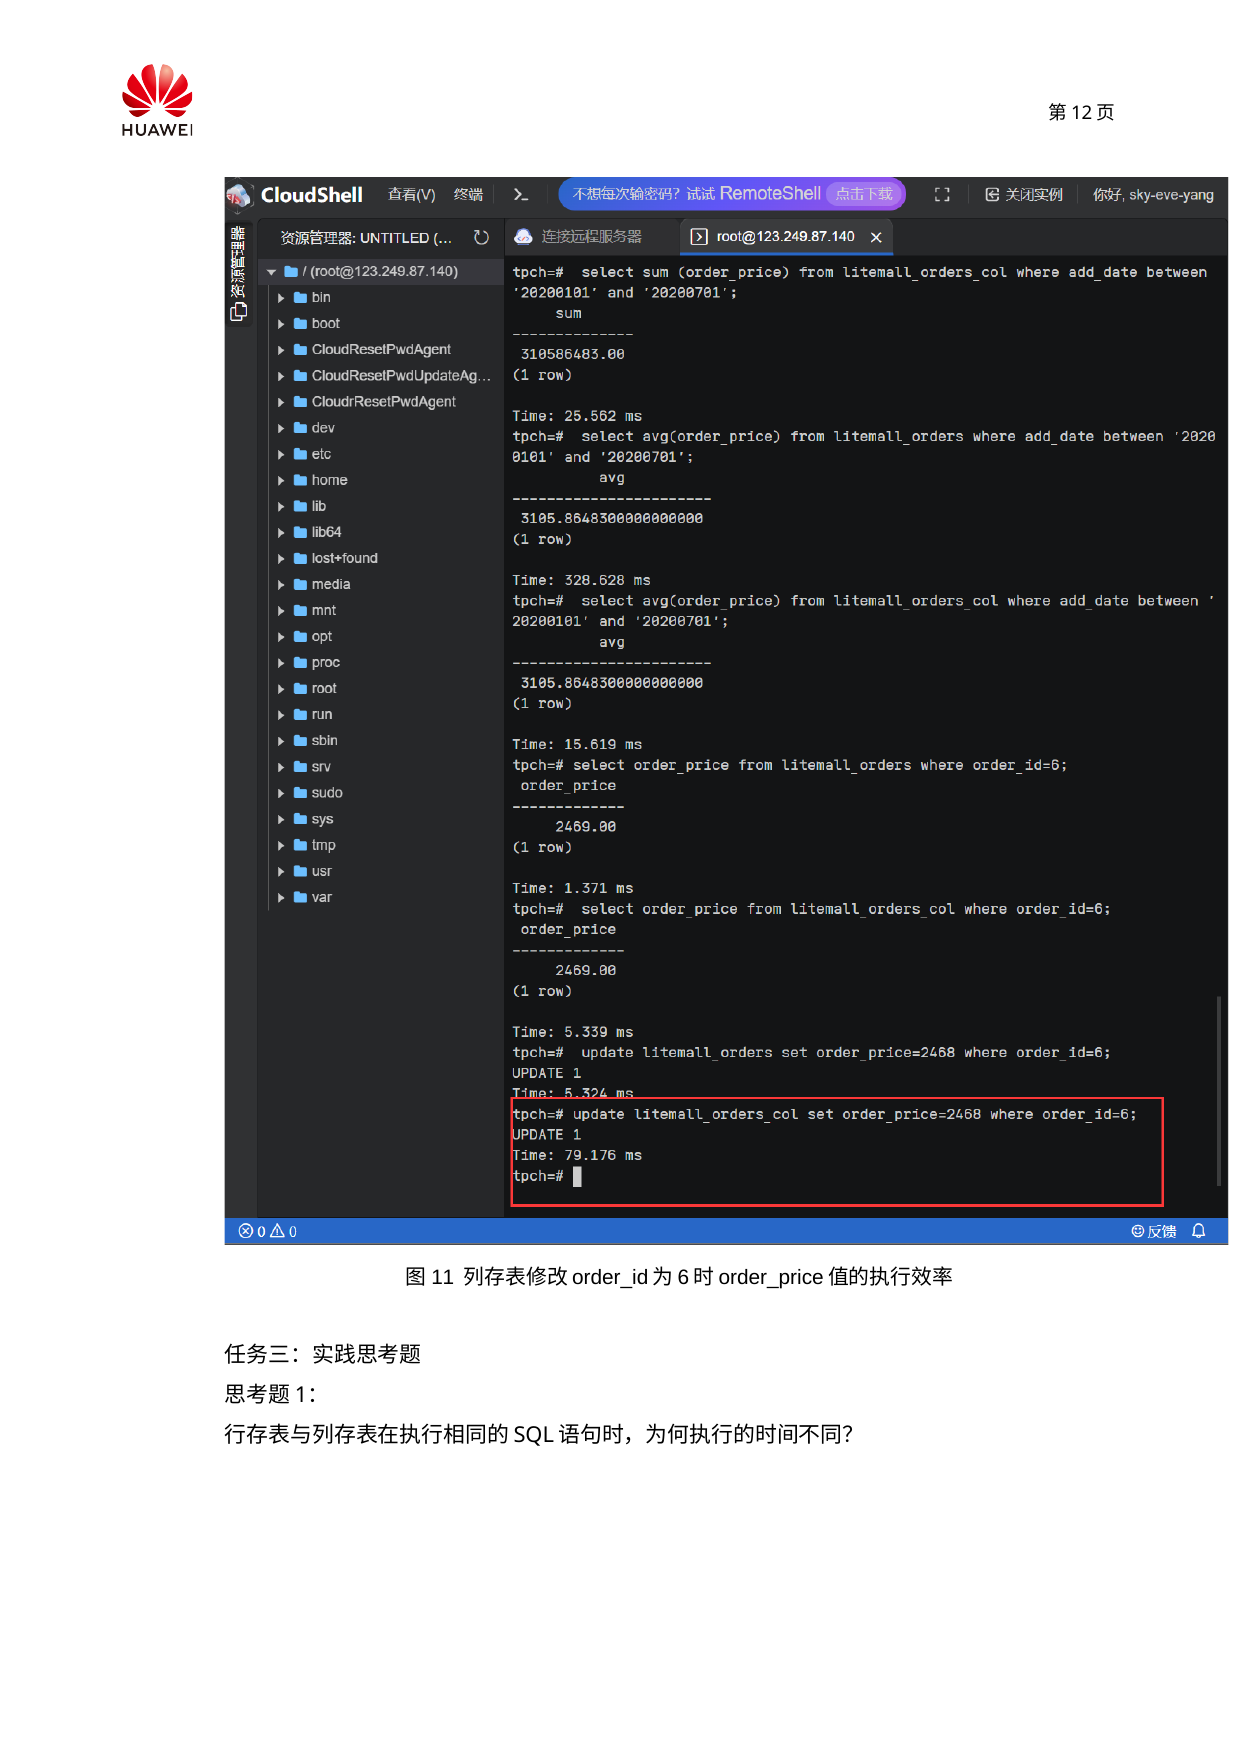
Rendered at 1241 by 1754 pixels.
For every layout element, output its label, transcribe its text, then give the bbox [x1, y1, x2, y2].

picture [122, 64, 193, 136]
text 行存表与列存表在执行相同的SQL语句时，为何执行的时间不同？ [224, 1417, 1122, 1449]
text 任务三：实践思考题 [224, 1337, 1122, 1368]
text 图 11 列存表修改order_id为6时order_price值的执行效率 [236, 1260, 1122, 1290]
picture [224, 177, 1229, 1245]
text 思考题1： [224, 1377, 1122, 1408]
